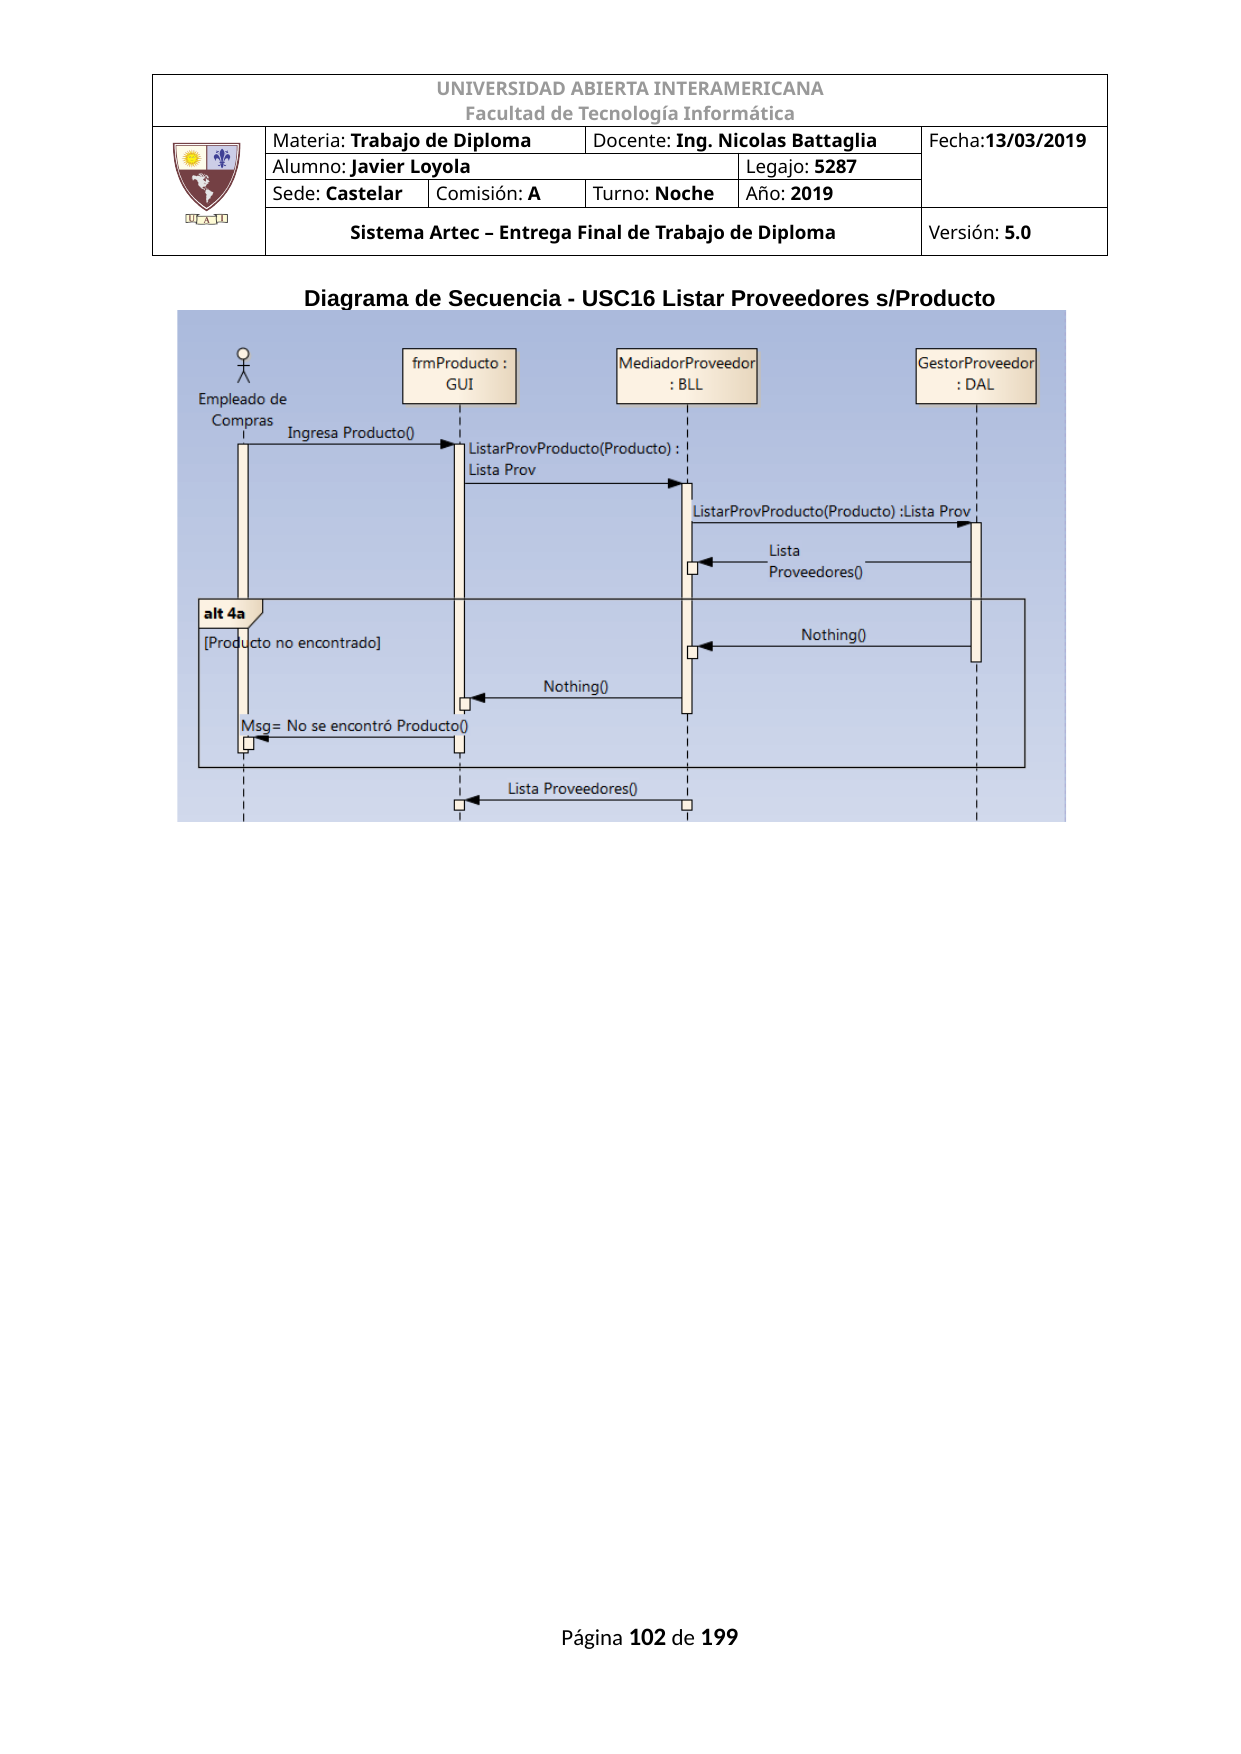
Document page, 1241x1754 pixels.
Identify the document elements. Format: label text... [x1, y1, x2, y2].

text Diagrama de Secuencia - USC16 Listar Proveedores s/Producto [177, 284, 1122, 311]
picture [157, 136, 257, 228]
picture [177, 310, 1067, 822]
